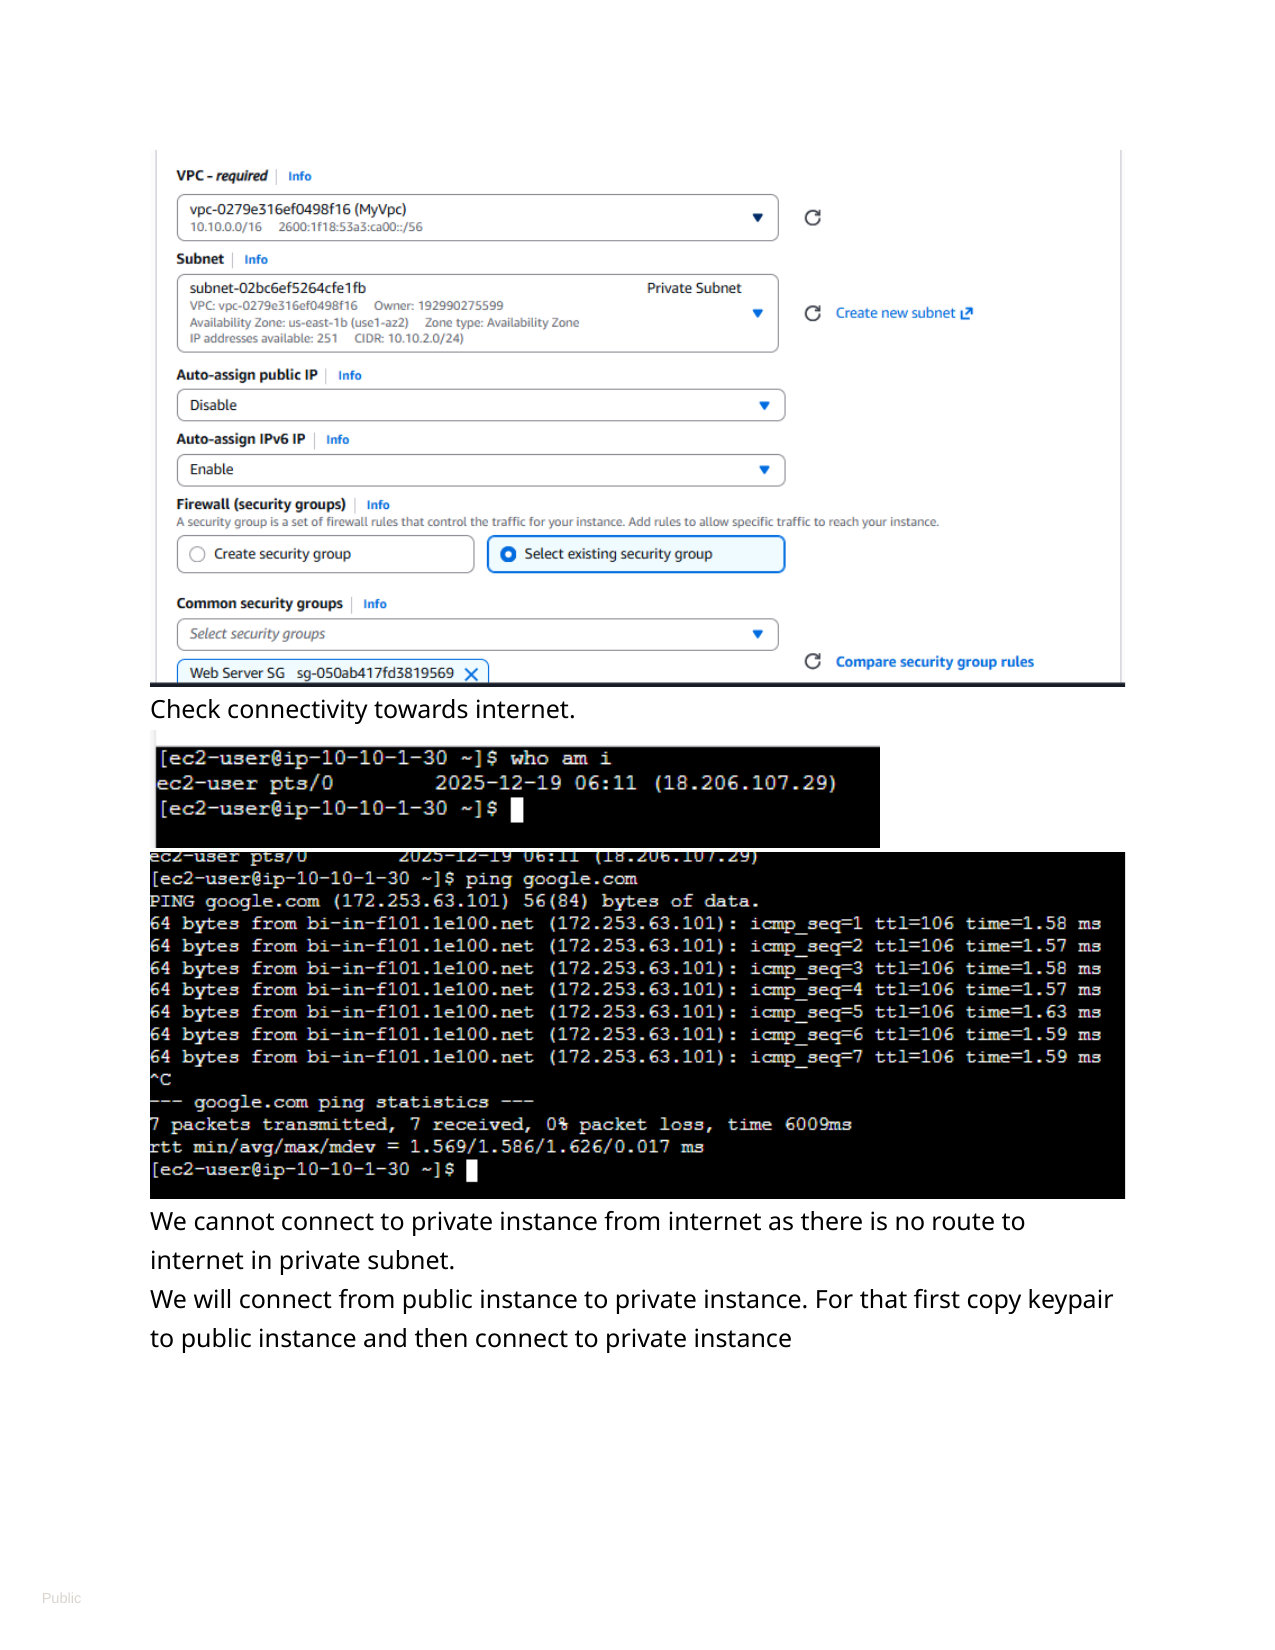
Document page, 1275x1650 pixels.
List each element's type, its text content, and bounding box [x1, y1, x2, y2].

text Launch two Instances one in public subnet and one in private subnet. Instance in public subnet Instance in private subnet: Check connectivity towards internet. We cannot connect to private instance from internet as there is no route to internet in private subnet. We will connect from public instance to private instance. For that first copy keypair to public instance and then connect to private instance [150, 1199, 1125, 1355]
picture [150, 730, 880, 848]
picture [150, 150, 1125, 687]
picture [150, 852, 1125, 1199]
